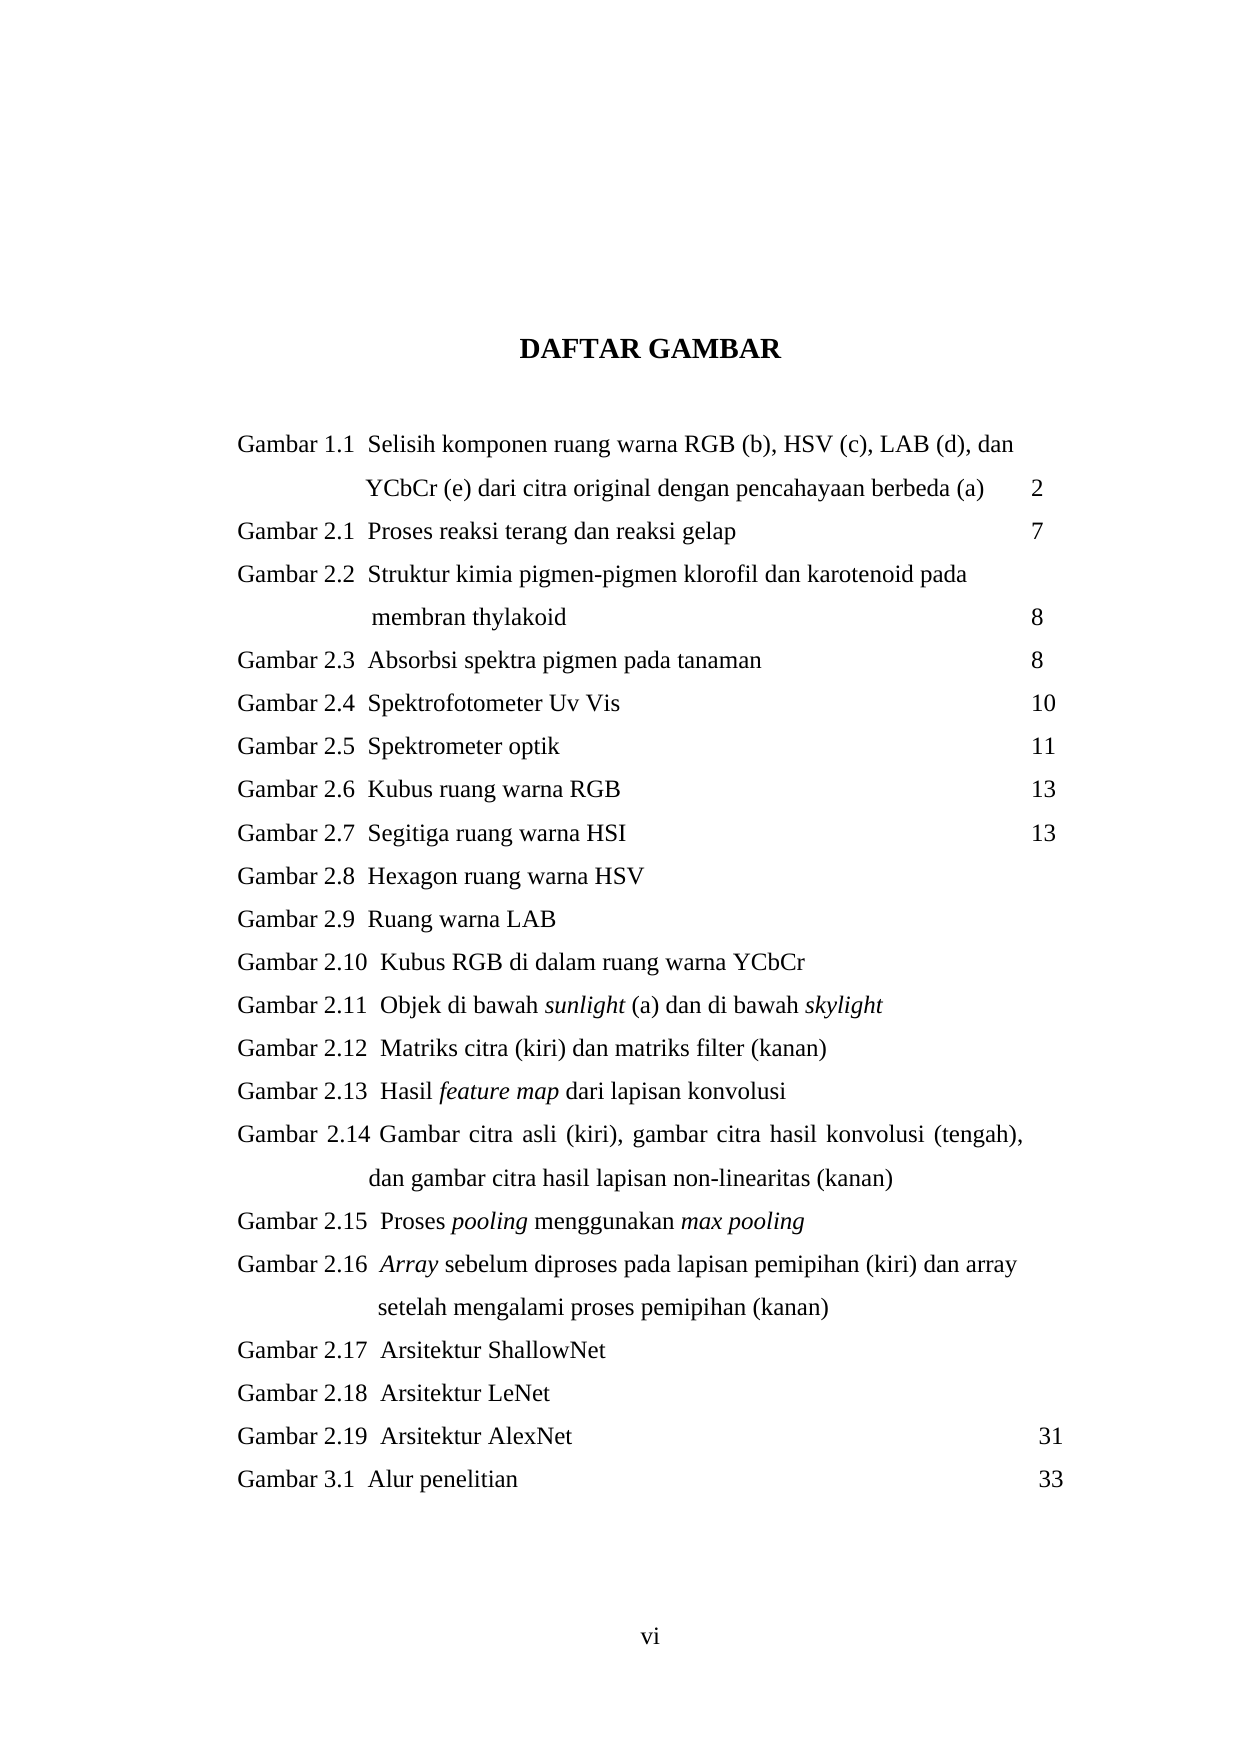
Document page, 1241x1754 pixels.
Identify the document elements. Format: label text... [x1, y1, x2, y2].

text Gambar 2.2 Struktur kimia pigmen-pigmen klorofil dan karotenoid pada [237, 559, 1063, 588]
text Gambar 2.9 Ruang warna LAB 15 [237, 904, 1024, 933]
text Gambar 2.11 Objek di bawah sunlight (a) dan di bawah skylight 17 [237, 990, 1024, 1019]
text membran thylakoid 8 [359, 602, 1063, 631]
text YCbCr (e) dari citra original dengan pencahayaan berbeda (a) 2 [359, 473, 1063, 501]
text Gambar 2.17 Arsitektur ShallowNet 31 [237, 1335, 1024, 1364]
text Gambar 2.1 Proses reaksi terang dan reaksi gelap 7 [237, 516, 1063, 544]
text setelah mengalami proses pemipihan (kanan) 21 [378, 1292, 1024, 1321]
text Gambar 2.7 Segitiga ruang warna HSI 13 [237, 818, 1063, 846]
text Gambar 2.14 Gambar citra asli (kiri), gambar citra hasil konvolusi (tengah), dan gambar citra hasil lapisan non-linearitas (kanan) 20 [237, 1119, 1024, 1191]
text Gambar 2.15 Proses pooling menggunakan max pooling 21 [237, 1206, 1024, 1234]
text Gambar 2.16 Array sebelum diproses pada lapisan pemipihan (kiri) dan array [237, 1249, 1024, 1278]
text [237, 1421, 1063, 1493]
text Gambar 2.6 Kubus ruang warna RGB 13 [237, 774, 1063, 803]
text Gambar 2.3 Absorbsi spektra pigmen pada tanaman 8 [237, 645, 1063, 674]
text Gambar 1.1 Selisih komponen ruang warna RGB (b), HSV (c), LAB (d), dan [237, 429, 1063, 458]
text Gambar 2.13 Hasil feature map dari lapisan konvolusi 20 [237, 1076, 1024, 1105]
text Gambar 2.5 Spektrometer optik 11 [237, 731, 1063, 760]
text Gambar 2.4 Spektrofotometer Uv Vis 10 [237, 688, 1063, 717]
text Gambar 2.8 Hexagon ruang warna HSV 14 [237, 861, 1024, 889]
text Gambar 2.12 Matriks citra (kiri) dan matriks filter (kanan) 19 [237, 1033, 1024, 1062]
subtitle DAFTAR GAMBAR [237, 332, 1063, 365]
text Gambar 2.18 Arsitektur LeNet 31 [237, 1378, 1024, 1407]
text Gambar 2.10 Kubus RGB di dalam ruang warna YCbCr 16 [237, 947, 1024, 976]
